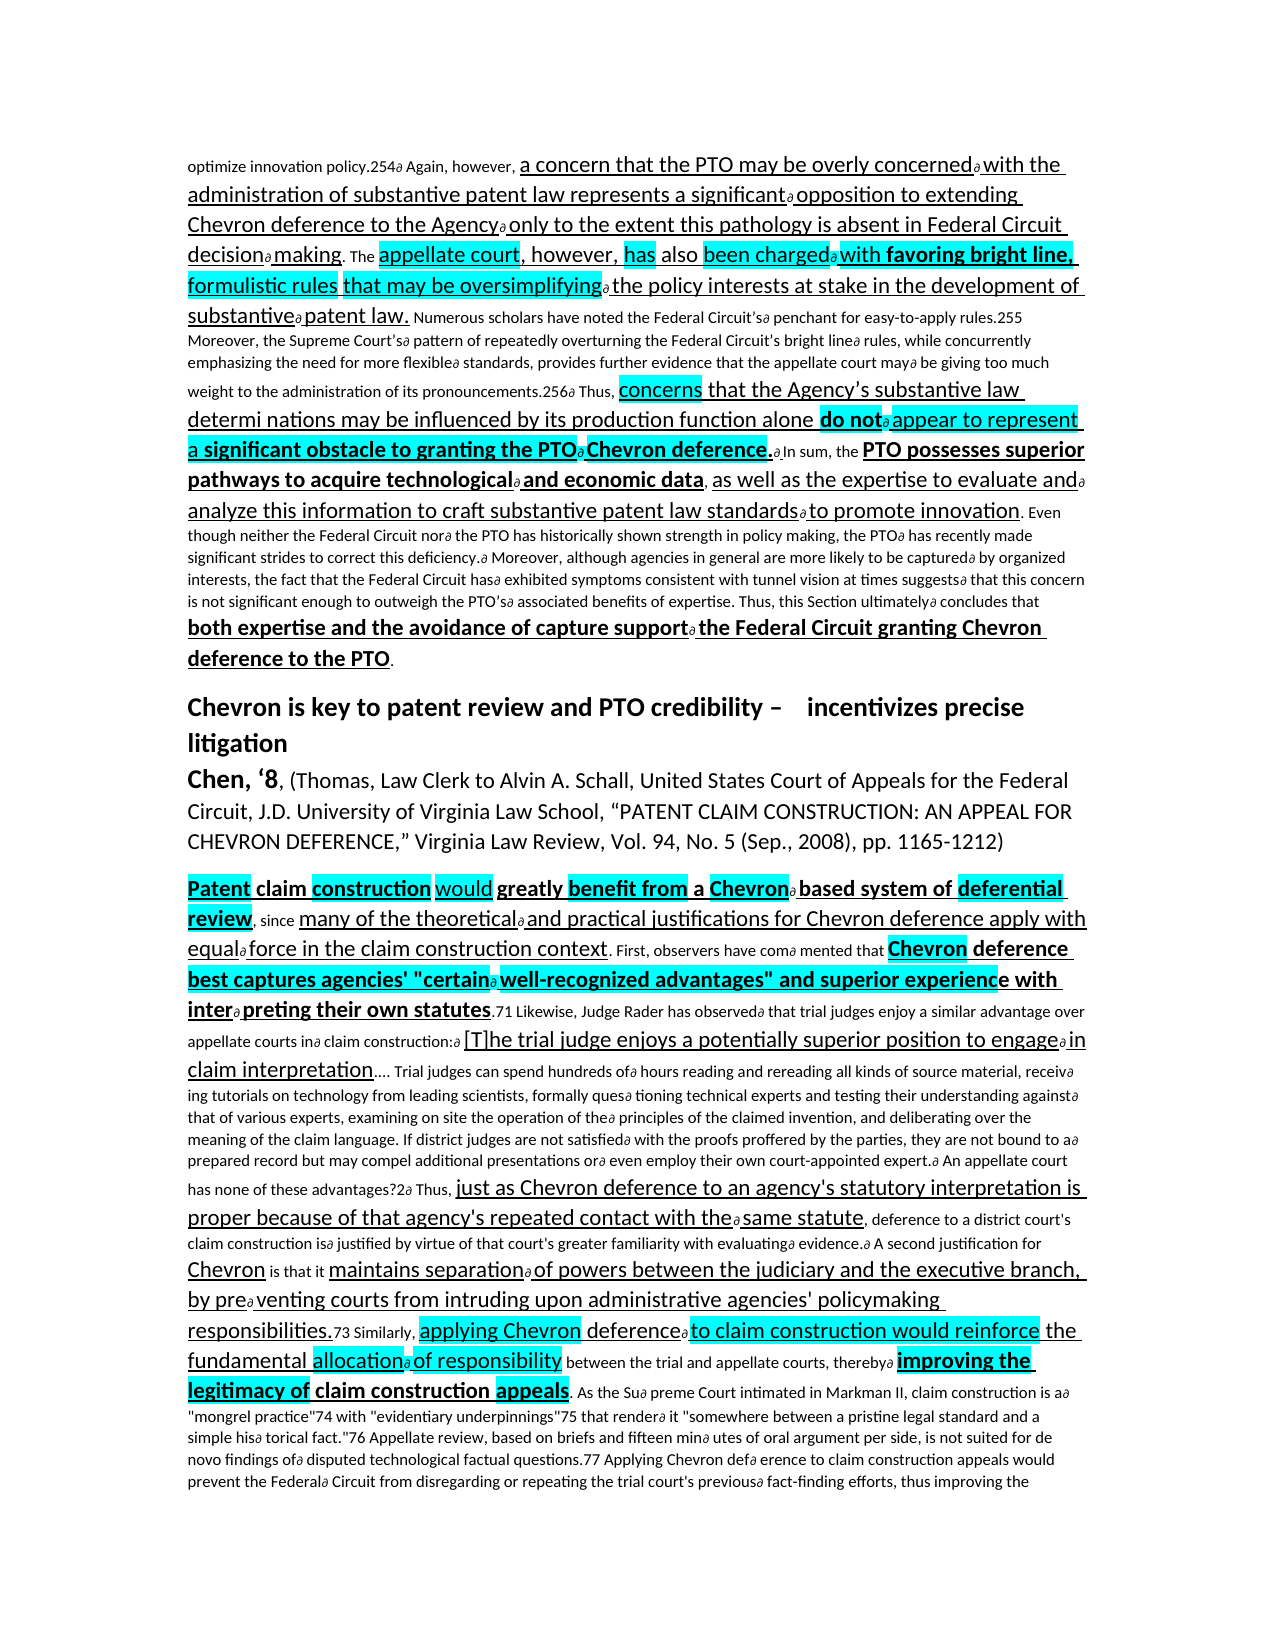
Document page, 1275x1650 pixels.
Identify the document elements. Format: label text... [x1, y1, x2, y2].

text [187, 150, 1087, 672]
text Chen, ‘8, (Thomas, Law Clerk to Alvin A. Schall, United States Court of Appeals for the Federal Circuit, J.D. University of Virginia Law School, “PATENT CLAIM CONSTRUCTION: AN APPEAL FOR CHEVRON DEFERENCE,” Virginia Law Review, Vol. 94, No. 5 (Sep., 2008), pp. 1165-1212) [187, 762, 1087, 855]
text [187, 874, 1087, 1492]
subtitle Chevron is key to patent review and PTO credibility – incentivizes precise litigation [187, 691, 1087, 759]
